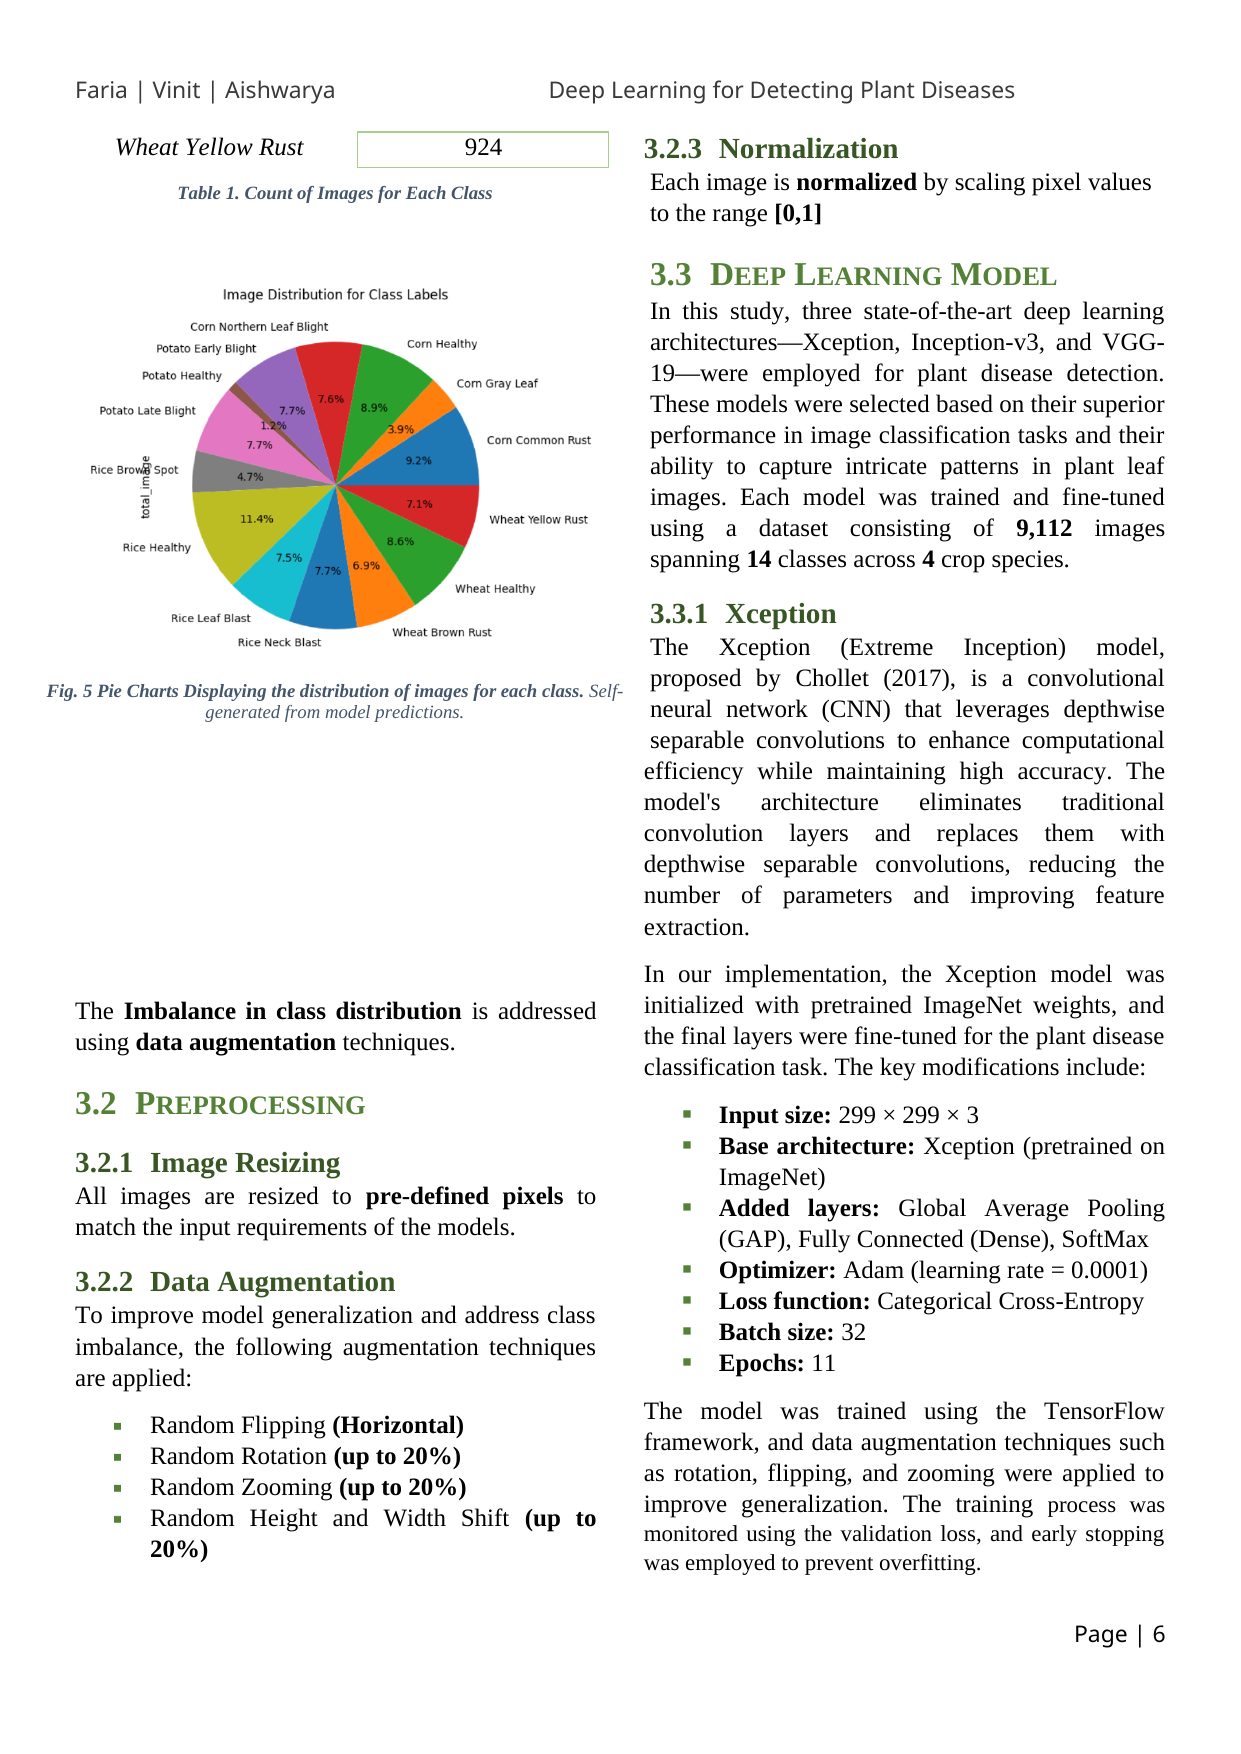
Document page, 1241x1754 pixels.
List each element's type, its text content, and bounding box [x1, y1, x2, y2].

subtitle Xception [644, 596, 1165, 630]
text Each image is normalized by scaling pixel values to the range [0,1] [644, 167, 1165, 227]
text The model was trained using the TensorFlow framework, and data augmentation techniques such as rotation, flipping, and zooming were applied to improve generalization. The training process was monitored using the validation loss, and early stopping was employed to prevent overfitting. [644, 1396, 1165, 1575]
list Batch size: 32 [681, 1317, 1165, 1346]
list Random Zooming (up to 20%) [112, 1472, 596, 1501]
picture [73, 287, 598, 653]
subtitle Normalization [644, 131, 1165, 165]
subtitle Image Resizing [75, 1145, 596, 1179]
text All images are resized to pre-defined pixels to match the input requirements of the models. [75, 1181, 596, 1241]
list Base architecture: Xception (pretrained on ImageNet) [681, 1131, 1165, 1191]
subtitle Data Augmentation [75, 1264, 596, 1298]
table_header Table 1. Count of Images for Each Class Fig. 5 Pie Charts Displaying the distribution of images for each class. Self-generated from model predictions. [40, 168, 631, 745]
list Epochs: 11 [681, 1348, 1165, 1377]
list Optimizer: Adam (learning rate = 0.0001) [681, 1255, 1165, 1284]
list Loss function: Categorical Cross-Entropy [681, 1286, 1165, 1315]
list Input size: 299 × 299 × 3 [681, 1100, 1165, 1129]
text In our implementation, the Xception model was initialized with pretrained ImageNet weights, and the final layers were fine-tuned for the plant disease classification task. The key modifications include: [644, 959, 1165, 1081]
list Random Height and Width Shift (up to 20%) [112, 1503, 596, 1563]
list Added layers: Global Average Pooling (GAP), Fully Connected (Dense), SoftMax [681, 1193, 1165, 1253]
list Random Flipping (Horizontal) [112, 1410, 596, 1439]
text To improve model generalization and address class imbalance, the following augmentation techniques are applied: [75, 1301, 596, 1391]
text In this study, three state-of-the-art deep learning architectures—Xception, Inception-v3, and VGG-19—were employed for plant disease detection. These models were selected based on their superior performance in image classification tasks and their ability to capture intricate patterns in plant leaf images. Each model was trained and fine-tuned using a dataset consisting of 9,112 images spanning 14 classes across 4 crop species. [644, 296, 1165, 573]
table_cell 924 [358, 133, 608, 167]
subtitle Preprocessing [75, 1083, 596, 1121]
list Random Rotation (up to 20%) [112, 1441, 596, 1470]
text The Xception (Extreme Inception) model, proposed by Chollet (2017), is a convolutional neural network (CNN) that leverages depthwise separable convolutions to enhance computational efficiency while maintaining high accuracy. The model's architecture eliminates traditional convolution layers and replaces them with depthwise separable convolutions, reducing the number of parameters and improving feature extraction. [644, 632, 1165, 940]
table_cell Wheat Yellow Rust [63, 131, 357, 167]
text The Imbalance in class distribution is addressed using data augmentation techniques. [75, 996, 596, 1056]
subtitle Deep Learning Model [644, 254, 1165, 293]
